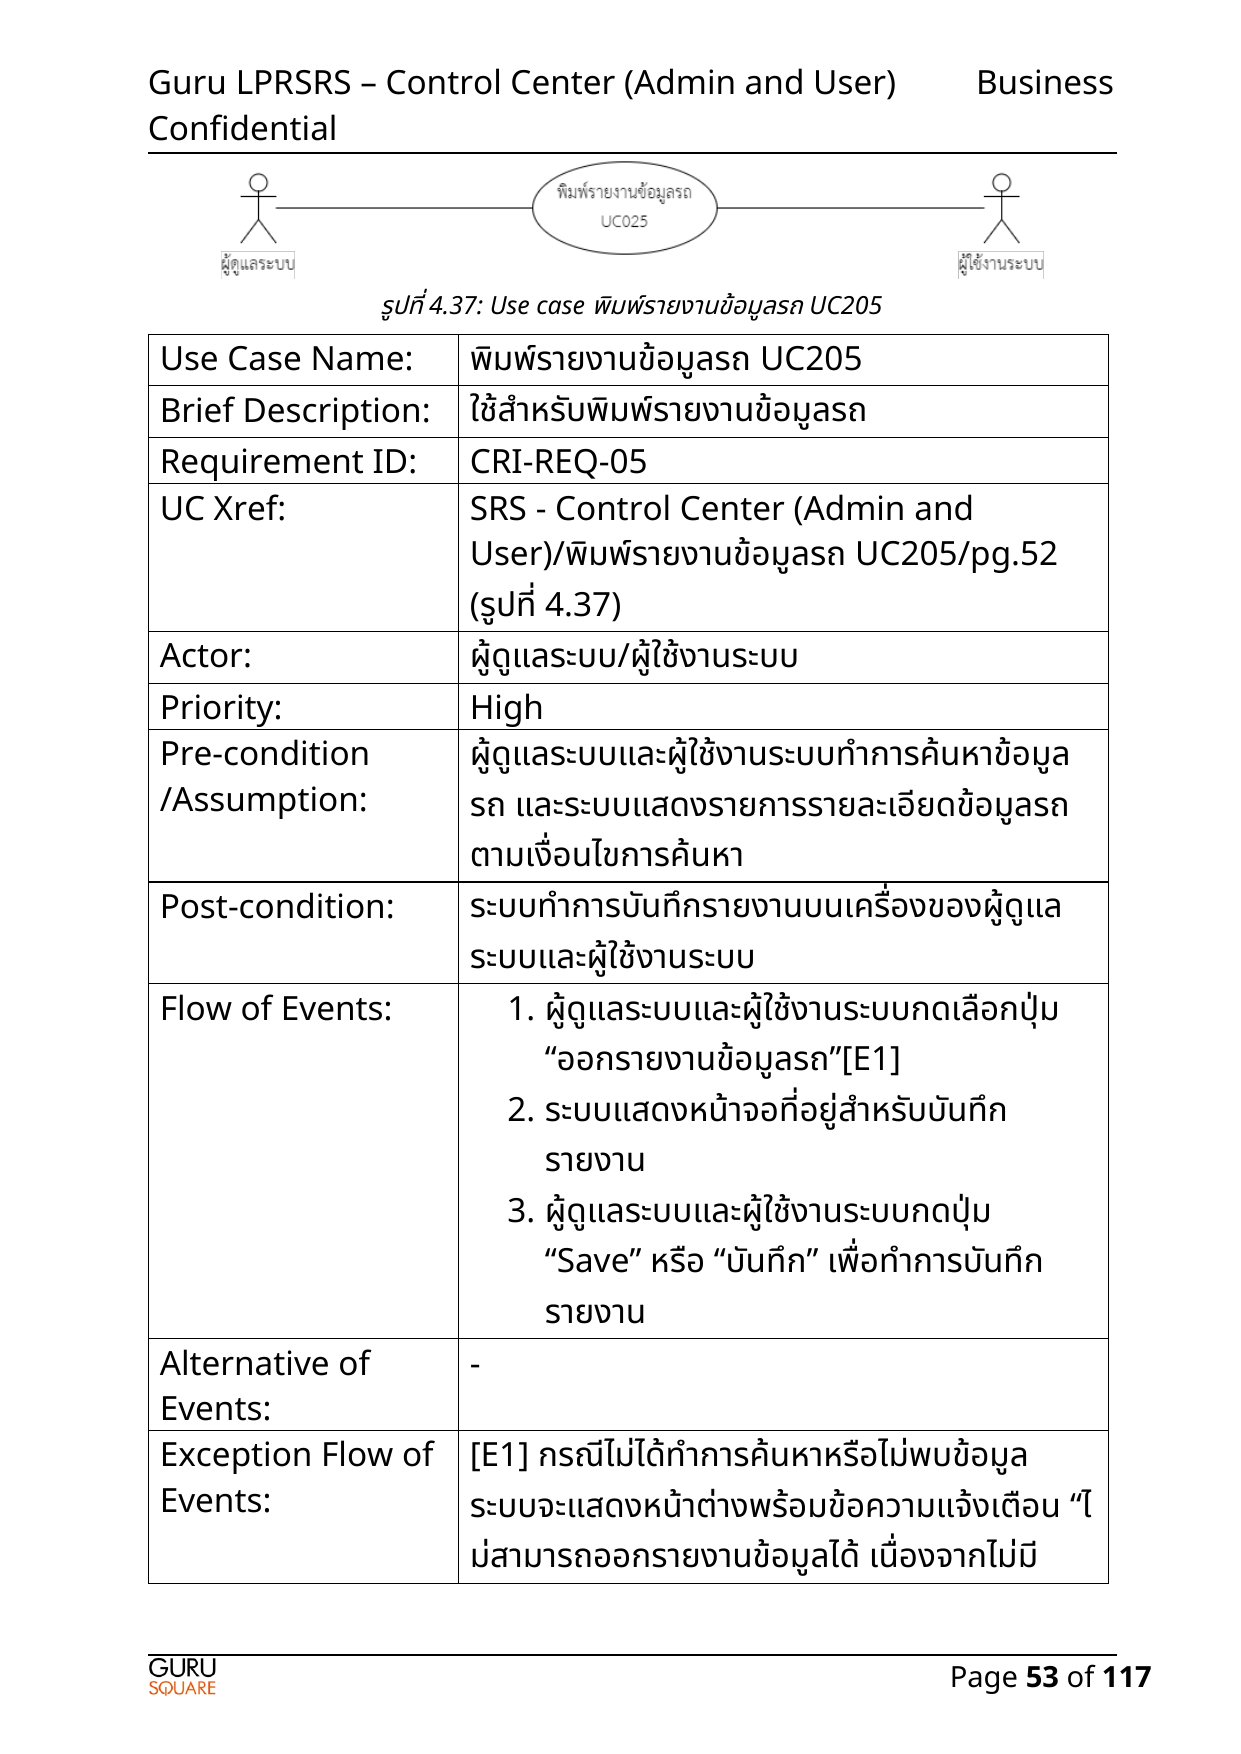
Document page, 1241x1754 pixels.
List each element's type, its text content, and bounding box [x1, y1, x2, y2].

table_cell Pre-condition /Assumption: [149, 730, 458, 881]
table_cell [459, 1431, 1108, 1583]
table_cell Requirement ID: [149, 438, 458, 483]
table_cell ใช้สำหรับพิมพ์รายงานข้อมูลรถ [459, 386, 1108, 437]
picture [147, 1655, 218, 1697]
table_cell Actor: [149, 632, 458, 683]
table_header Use Case Name: [149, 335, 458, 385]
table_cell CRI-REQ-05 [459, 438, 1108, 483]
table_cell High [459, 684, 1108, 729]
table_cell - [459, 1339, 1108, 1430]
table_cell UC Xref: [149, 484, 458, 631]
table_header พิมพ์รายงานข้อมูลรถ UC205 [459, 335, 1108, 385]
table_cell Brief Description: [149, 386, 458, 437]
table_cell ผู้ดูแลระบบและผู้ใช้งานระบบกดเลือกปุ่ม “ออกรายงานข้อมูลรถ”[E1] ระบบแสดงหน้าจอที่อยู่สำหรับบันทึกรายงาน ผู้ดูแลระบบและผู้ใช้งานระบบกดปุ่ม “Save” หรือ “บันทึก” เพื่อทำการบันทึกรายงาน [459, 984, 1108, 1338]
table_cell ระบบทำการบันทึกรายงานบนเครื่องของผู้ดูแลระบบและผู้ใช้งานระบบ [459, 883, 1108, 983]
picture [220, 154, 1045, 279]
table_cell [149, 1431, 458, 1583]
table_cell Post-condition: [149, 883, 458, 983]
table_cell ผู้ดูแลระบบและผู้ใช้งานระบบทำการค้นหาข้อมูลรถ และระบบแสดงรายการรายละเอียดข้อมูลรถตามเงื่อนไขการค้นหา [459, 730, 1108, 881]
table_cell Alternative of Events: [149, 1339, 458, 1430]
table_cell Flow of Events: [149, 984, 458, 1338]
table_cell ผู้ดูแลระบบ/ผู้ใช้งานระบบ [459, 632, 1108, 683]
table_cell Priority: [149, 684, 458, 729]
